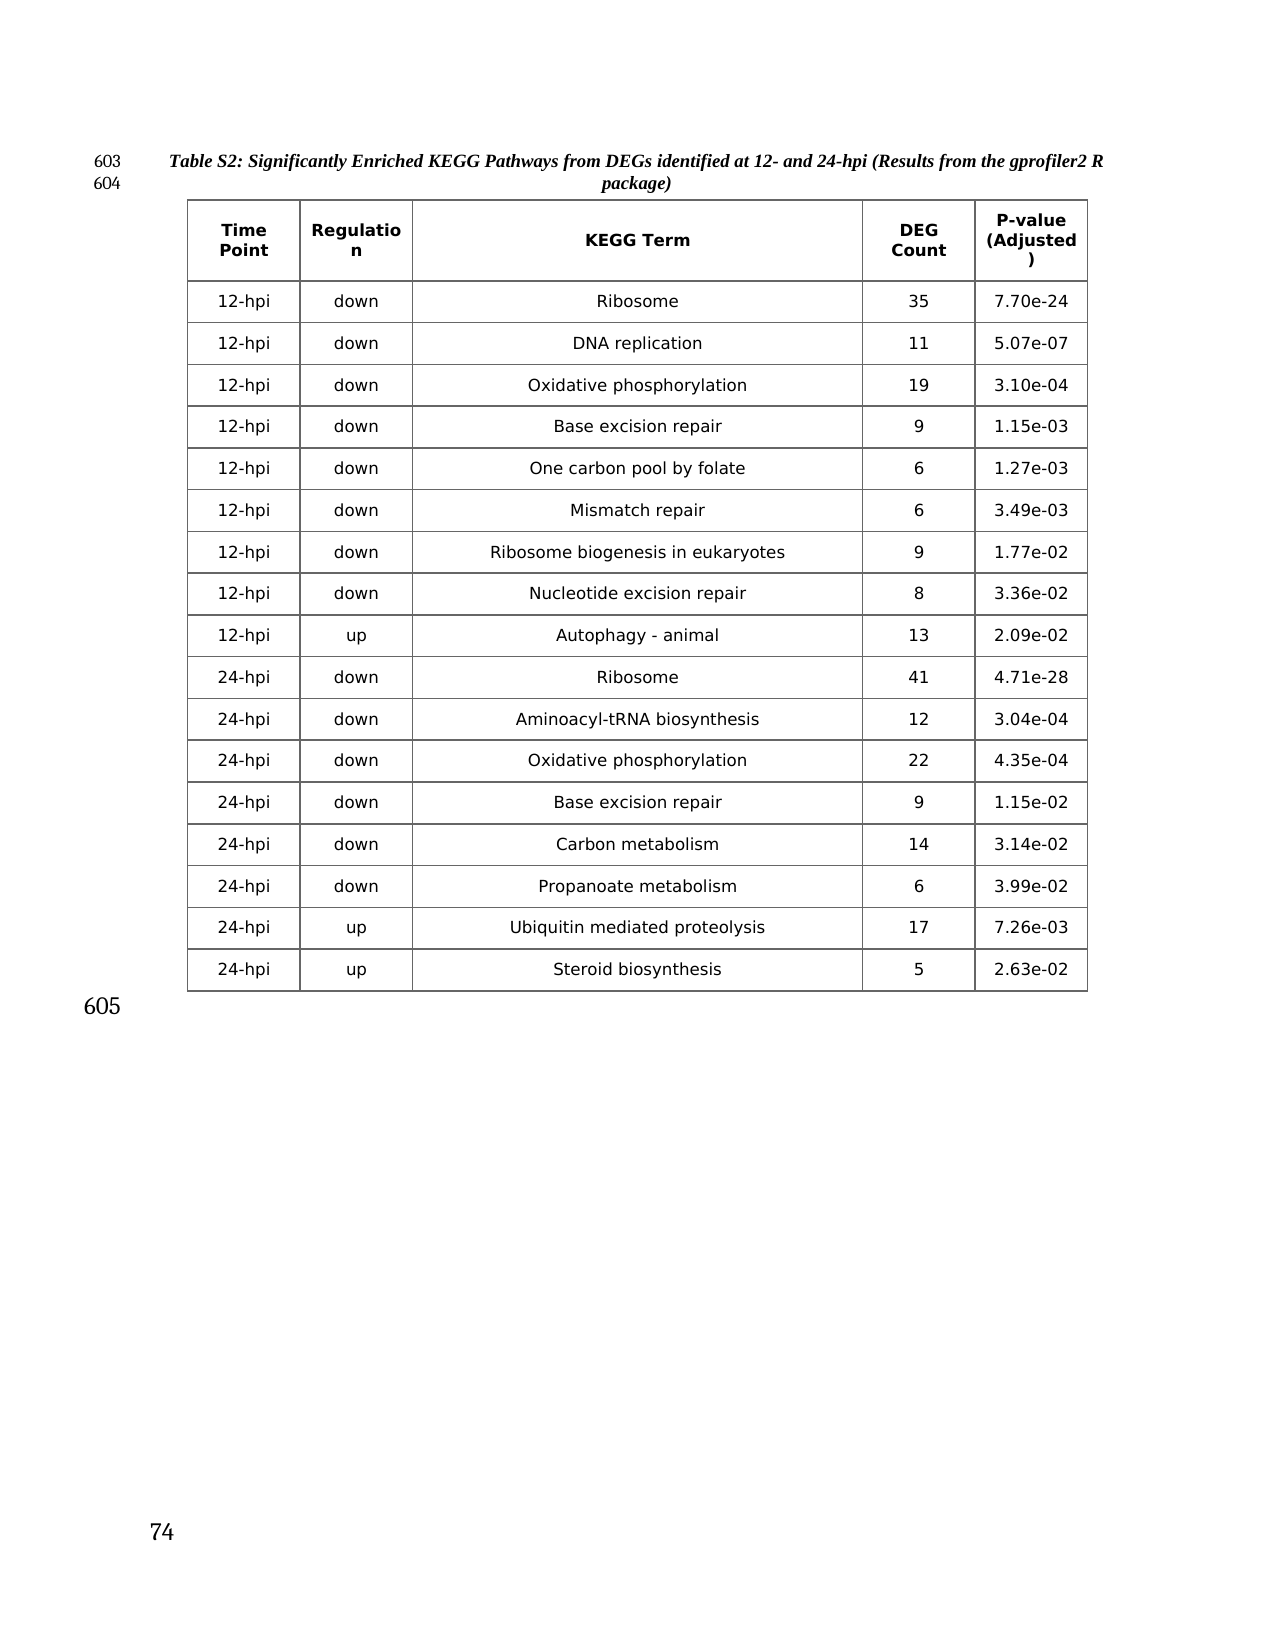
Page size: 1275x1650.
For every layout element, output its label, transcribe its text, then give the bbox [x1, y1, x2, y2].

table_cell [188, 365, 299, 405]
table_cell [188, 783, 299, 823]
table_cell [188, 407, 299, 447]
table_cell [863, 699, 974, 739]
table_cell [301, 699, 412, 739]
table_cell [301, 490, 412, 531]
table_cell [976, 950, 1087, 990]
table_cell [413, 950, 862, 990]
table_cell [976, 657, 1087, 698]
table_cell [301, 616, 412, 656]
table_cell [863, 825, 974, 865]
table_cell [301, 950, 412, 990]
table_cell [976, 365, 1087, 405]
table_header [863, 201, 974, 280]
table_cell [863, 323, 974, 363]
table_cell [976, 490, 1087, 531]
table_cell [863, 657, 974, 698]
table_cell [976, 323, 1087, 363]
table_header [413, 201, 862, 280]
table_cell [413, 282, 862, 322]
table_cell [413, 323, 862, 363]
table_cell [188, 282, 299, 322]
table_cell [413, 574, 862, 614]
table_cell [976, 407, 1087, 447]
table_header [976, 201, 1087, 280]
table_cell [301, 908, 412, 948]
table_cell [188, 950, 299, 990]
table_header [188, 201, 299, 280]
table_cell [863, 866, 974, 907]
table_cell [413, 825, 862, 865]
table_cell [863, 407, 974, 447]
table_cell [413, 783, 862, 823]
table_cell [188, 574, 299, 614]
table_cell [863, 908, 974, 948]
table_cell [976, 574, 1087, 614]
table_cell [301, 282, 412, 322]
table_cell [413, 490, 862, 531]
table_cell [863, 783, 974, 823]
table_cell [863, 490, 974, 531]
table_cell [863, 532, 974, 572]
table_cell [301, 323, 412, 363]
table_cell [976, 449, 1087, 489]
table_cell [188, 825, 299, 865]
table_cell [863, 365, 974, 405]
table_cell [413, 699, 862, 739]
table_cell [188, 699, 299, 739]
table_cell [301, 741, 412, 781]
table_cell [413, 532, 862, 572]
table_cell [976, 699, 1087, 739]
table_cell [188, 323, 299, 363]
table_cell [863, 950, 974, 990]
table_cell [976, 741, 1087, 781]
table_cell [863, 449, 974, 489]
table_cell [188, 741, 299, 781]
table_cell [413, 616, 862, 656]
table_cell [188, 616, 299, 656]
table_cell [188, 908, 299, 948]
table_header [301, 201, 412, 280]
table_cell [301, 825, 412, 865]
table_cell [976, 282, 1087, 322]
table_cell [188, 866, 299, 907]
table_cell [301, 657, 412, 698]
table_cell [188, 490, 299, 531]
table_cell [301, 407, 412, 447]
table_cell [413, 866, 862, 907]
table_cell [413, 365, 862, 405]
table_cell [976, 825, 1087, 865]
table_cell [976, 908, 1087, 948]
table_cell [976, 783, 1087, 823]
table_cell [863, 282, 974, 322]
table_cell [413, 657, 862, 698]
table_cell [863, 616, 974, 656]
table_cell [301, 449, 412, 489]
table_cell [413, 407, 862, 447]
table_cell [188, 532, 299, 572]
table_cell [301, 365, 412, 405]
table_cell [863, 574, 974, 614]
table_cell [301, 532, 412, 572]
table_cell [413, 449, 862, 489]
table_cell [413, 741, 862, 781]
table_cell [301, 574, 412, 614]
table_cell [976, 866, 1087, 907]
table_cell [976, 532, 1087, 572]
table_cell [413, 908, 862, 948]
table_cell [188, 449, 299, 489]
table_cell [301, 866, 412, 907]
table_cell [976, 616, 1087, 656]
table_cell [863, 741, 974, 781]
text Table S2: Significantly Enriched KEGG Pathways from DEGs identified at 12- and 24-hpi (Results from the gprofiler2 R package) [156, 150, 1119, 193]
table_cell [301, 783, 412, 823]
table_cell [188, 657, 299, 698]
